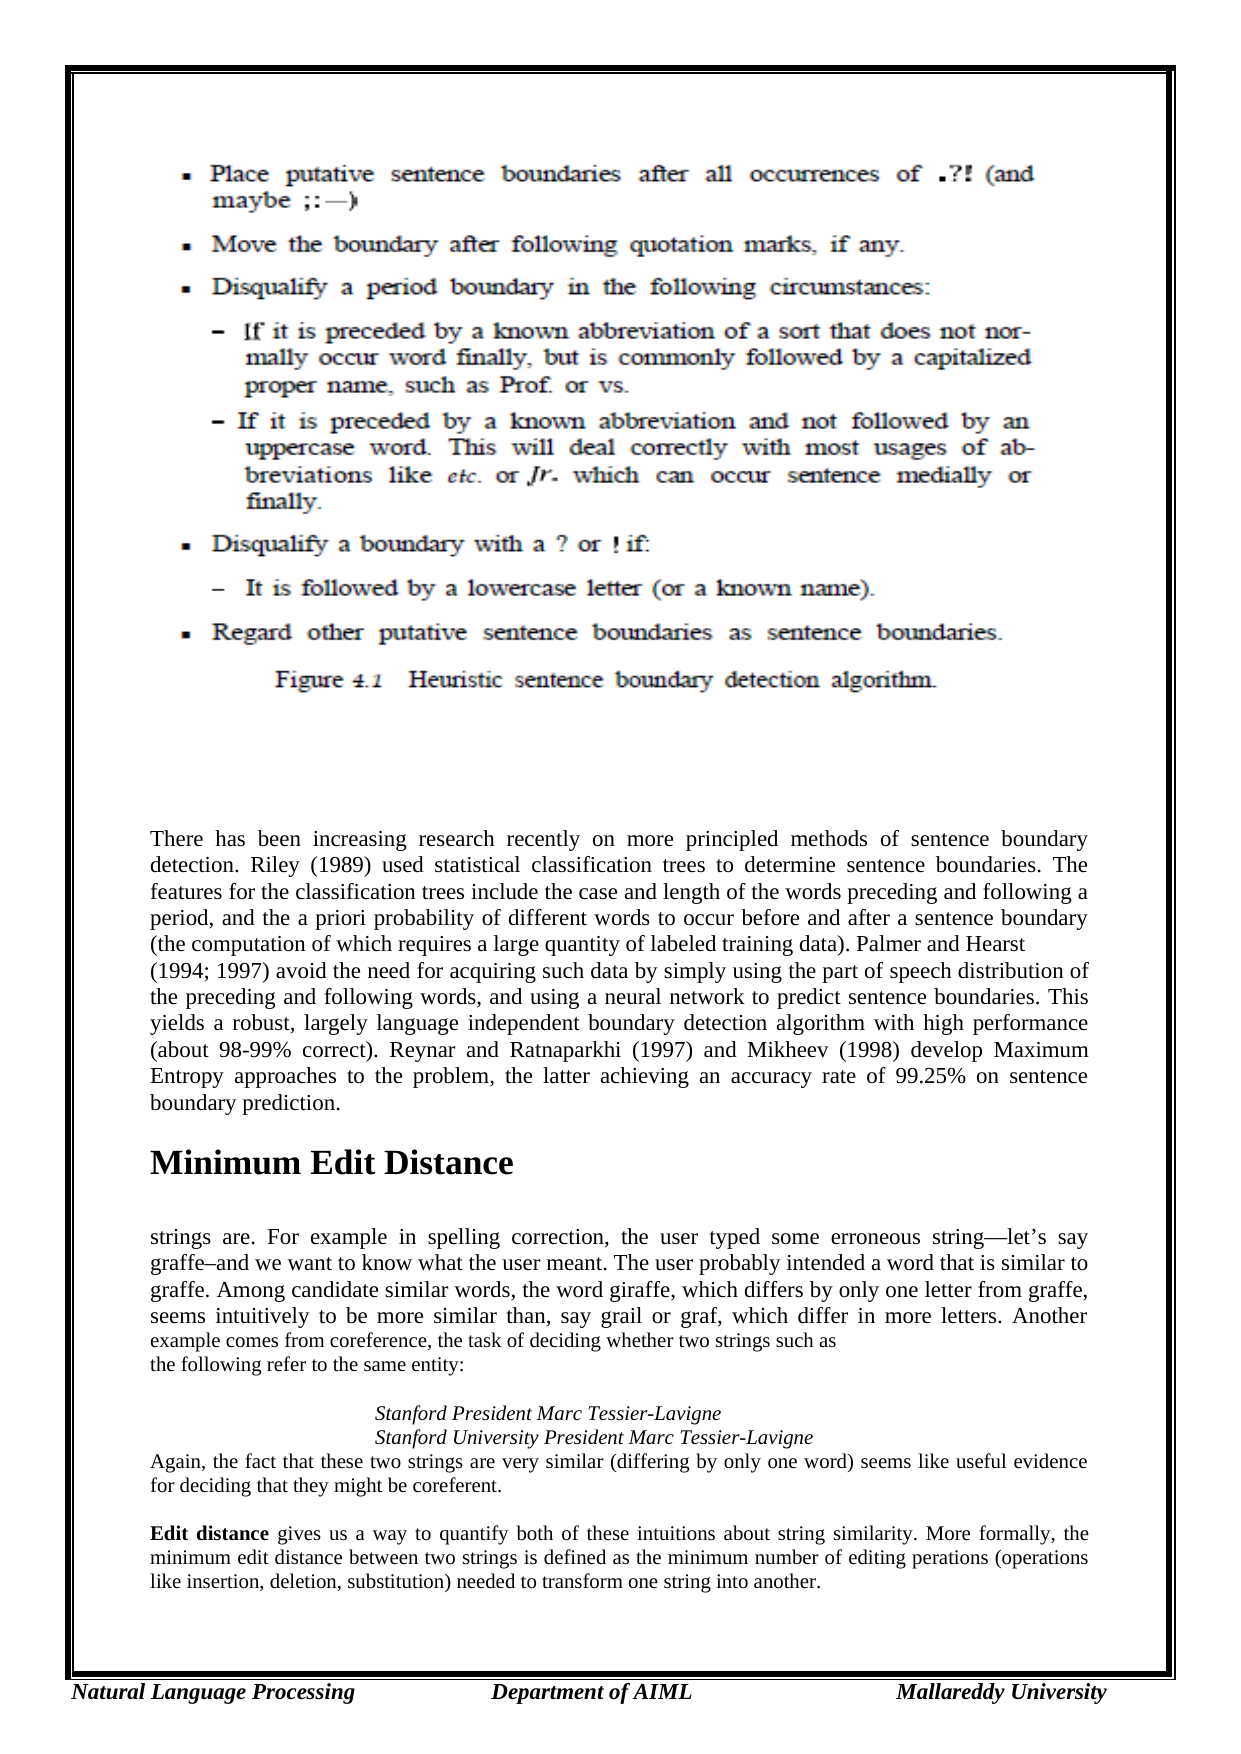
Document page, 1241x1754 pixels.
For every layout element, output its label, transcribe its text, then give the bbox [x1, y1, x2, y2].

text Minimum Edit Distance [150, 1141, 1090, 1182]
text strings are. For example in spelling correction, the user typed some erroneous string—let’s say graffe–and we want to know what the user meant. The user probably intended a word that is similar to graffe. Among candidate similar words, the word giraffe, which differs by only one letter from graffe, seems intuitively to be more similar than, say grail or graf, which differ in more letters. Another example comes from coreference, the task of deciding whether two strings such as [150, 1223, 1090, 1352]
text (1994; 1997) avoid the need for acquiring such data by simply using the part of speech distribution of the preceding and following words, and using a neural network to predict sentence boundaries. This yields a robust, largely language independent boundary detection algorithm with high performance (about 98-99% correct). Reynar and Ratnaparkhi (1997) and Mikheev (1998) develop Maximum Entropy approaches to the problem, the latter achieving an accuracy rate of 99.25% on sentence boundary prediction. [150, 957, 1090, 1115]
text Stanford President Marc Tessier-Lavigne [300, 1401, 1090, 1424]
text There has been increasing research recently on more principled methods of sentence boundary detection. Riley (1989) used statistical classification trees to determine sentence boundaries. The features for the classification trees include the case and length of the words preceding and following a period, and the a priori probability of different words to occur before and after a sentence boundary (the computation of which requires a large quantity of labeled training data). Palmer and Hearst [150, 825, 1090, 957]
text Again, the fact that these two strings are very similar (differing by only one word) seems like useful evidence for deciding that they might be coreferent. [150, 1449, 1090, 1497]
picture [150, 150, 1047, 722]
text Edit distance gives us a way to quantify both of these intuitions about string similarity. More formally, the minimum edit distance between two strings is defined as the minimum number of editing perations (operations like insertion, deletion, substitution) needed to transform one string into another. [150, 1521, 1090, 1593]
text Stanford University President Marc Tessier-Lavigne [300, 1424, 1090, 1449]
text the following refer to the same entity: [150, 1352, 1090, 1376]
